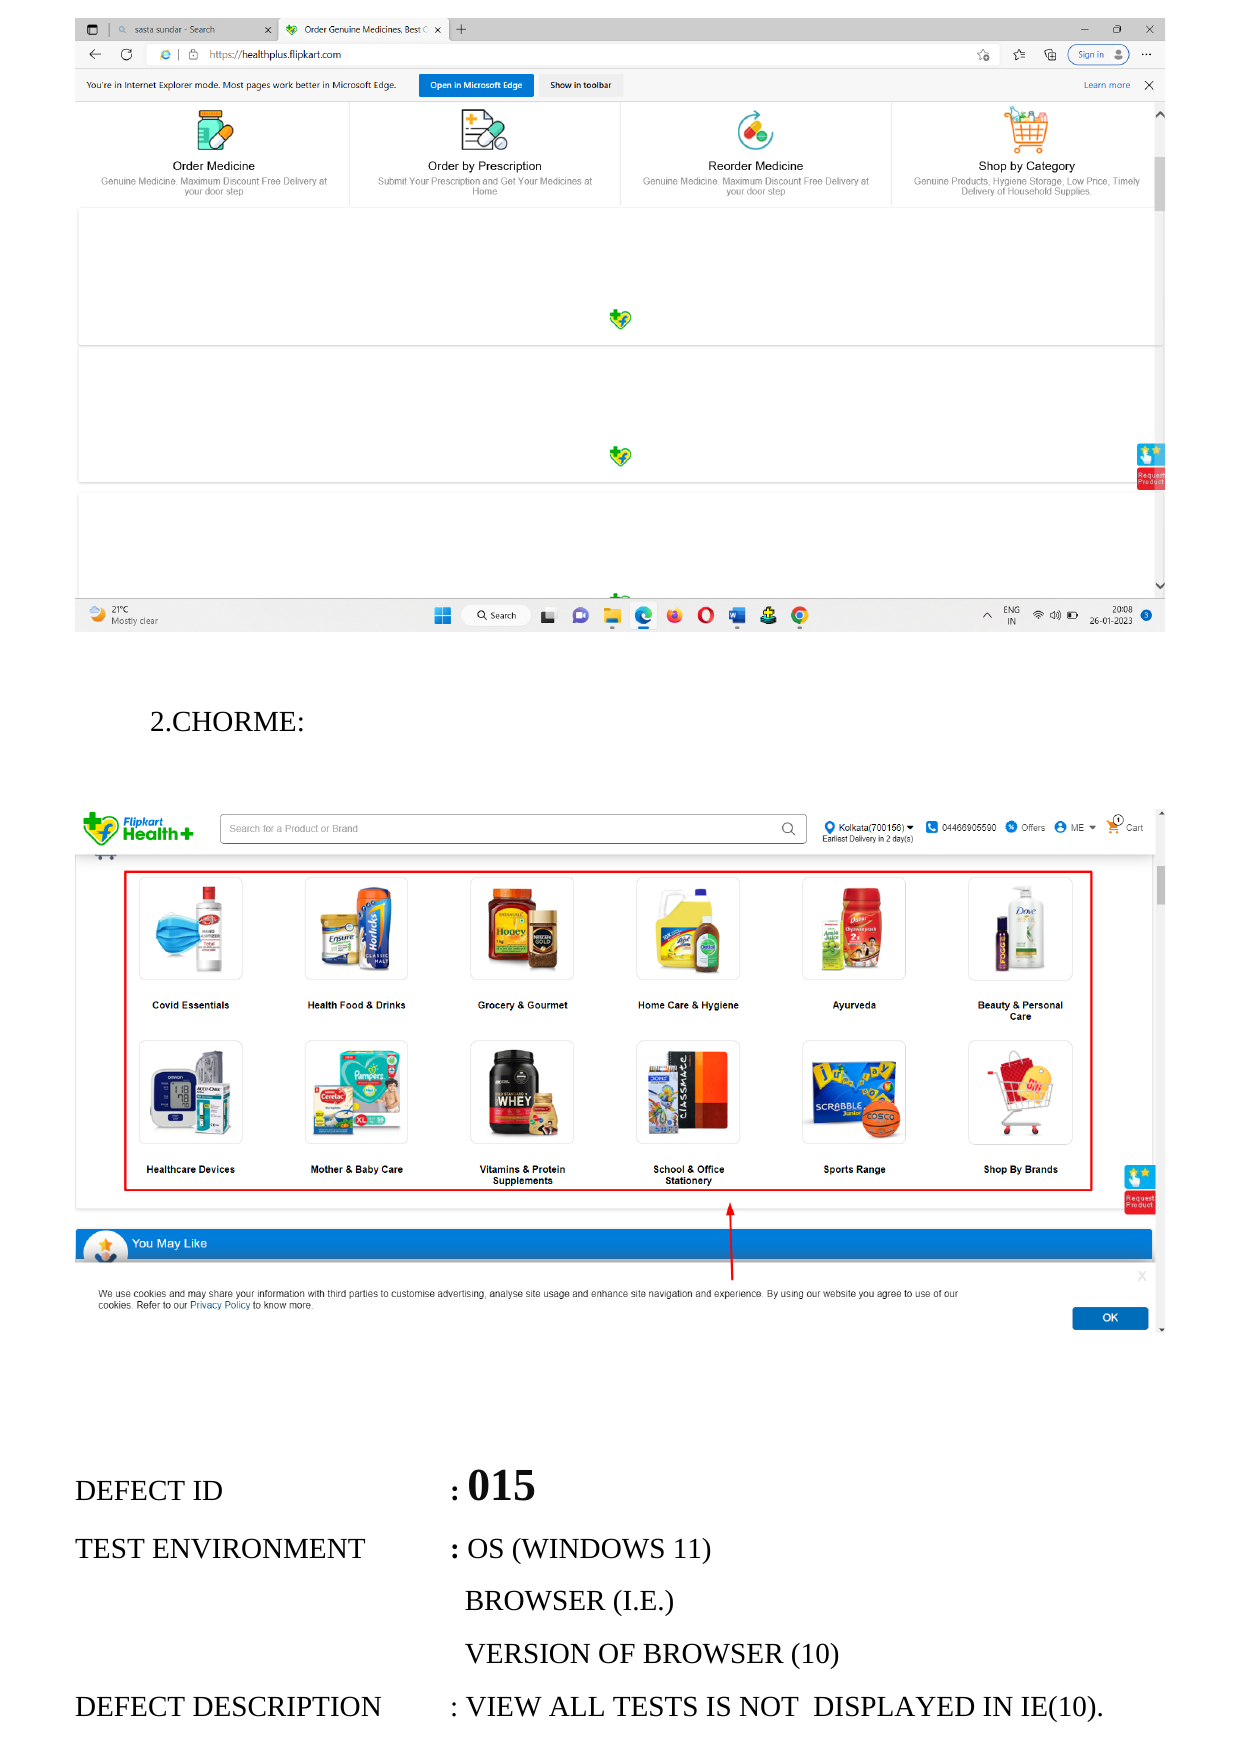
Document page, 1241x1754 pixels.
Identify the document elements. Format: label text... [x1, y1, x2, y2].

text DEFECT ID : 015 [75, 1457, 1165, 1510]
picture [75, 809, 1166, 1333]
text VERSION OF BROWSER (10) [450, 1636, 1165, 1670]
text DEFECT DESCRIPTION : VIEW ALL TESTS IS NOT DISPLAYED IN IE(10). [75, 1689, 1165, 1723]
text 2.CHORME: [75, 704, 1165, 737]
text TEST ENVIRONMENT : OS (WINDOWS 11) [75, 1531, 1165, 1564]
text BROWSER (I.E.) [450, 1583, 1165, 1617]
picture [75, 18, 1166, 632]
